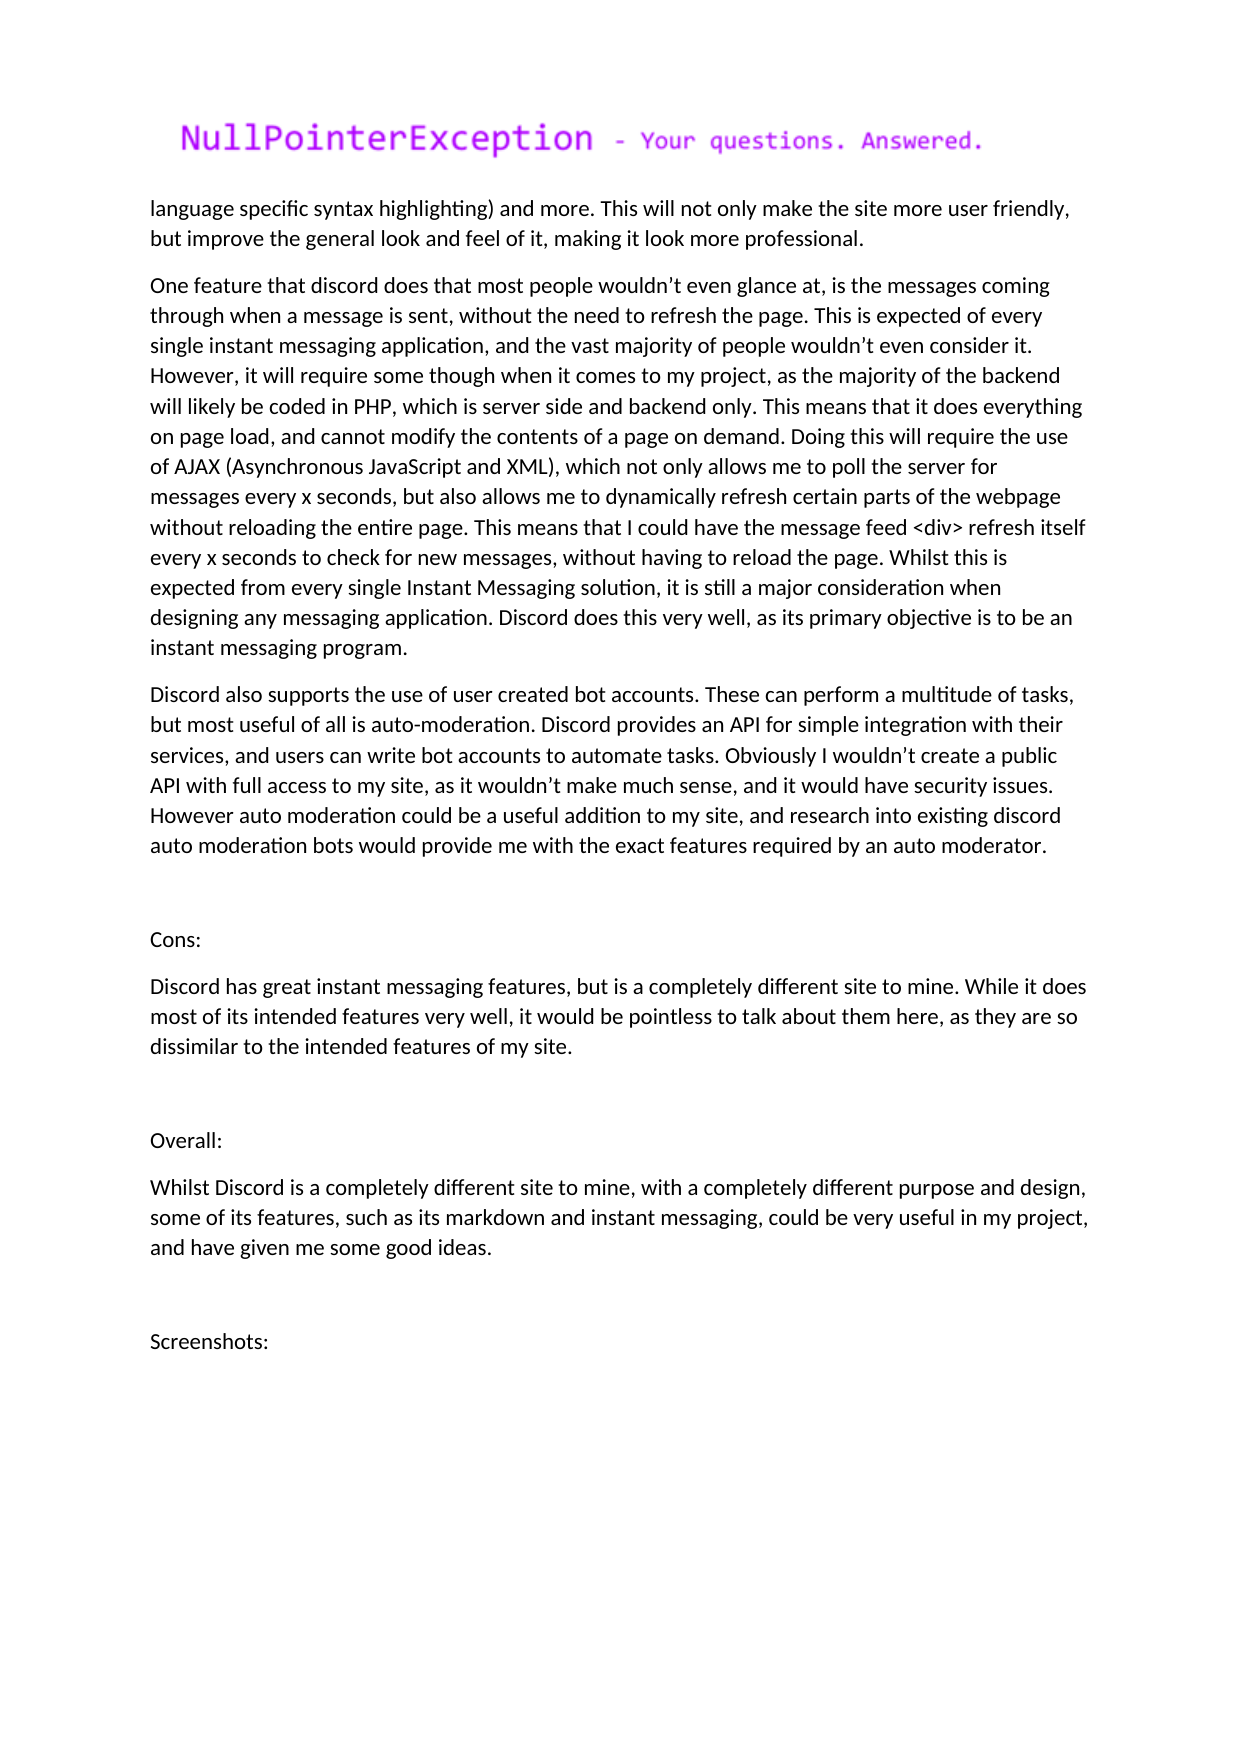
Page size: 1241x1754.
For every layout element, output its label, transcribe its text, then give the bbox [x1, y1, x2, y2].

text Cons: [150, 925, 1090, 953]
text Overall: [150, 1126, 1090, 1154]
text Discord has great instant messaging features, but is a completely different site to mine. While it does most of its intended features very well, it would be pointless to talk about them here, as they are so dissimilar to the intended features of my site. [150, 972, 1090, 1061]
picture [150, 73, 1091, 194]
text One feature that discord does that most people wouldn’t even glance at, is the messages coming through when a message is sent, without the need to refresh the page. This is expected of every single instant messaging application, and the vast majority of people wouldn’t even consider it. However, it will require some though when it comes to my project, as the majority of the backend will likely be coded in PHP, which is server side and backend only. This means that it does everything on page load, and cannot modify the contents of a page on demand. Doing this will require the use of AJAX (Asynchronous JavaScript and XML), which not only allows me to poll the server for messages every x seconds, but also allows me to dynamically refresh certain parts of the webpage without reloading the entire page. This means that I could have the message feed <div> refresh itself every x seconds to check for new messages, without having to reload the page. Whilst this is expected from every single Instant Messaging solution, it is still a major consideration when designing any messaging application. Discord does this very well, as its primary objective is to be an instant messaging program. [150, 271, 1090, 662]
text Whilst Discord is a completely different site to mine, with a completely different purpose and design, some of its features, such as its markdown and instant messaging, could be very useful in my project, and have given me some good ideas. [150, 1173, 1090, 1262]
text Discord also supports the use of user created bot accounts. These can perform a multitude of tasks, but most useful of all is auto-moderation. Discord provides an API for simple integration with their services, and users can write bot accounts to automate tasks. Obviously I wouldn’t create a public API with full access to my site, as it wouldn’t make much sense, and it would have security issues. However auto moderation could be a useful addition to my site, and research into existing discord auto moderation bots would provide me with the exact features required by an auto moderator. [150, 680, 1090, 859]
text Screenshots: [150, 1327, 1090, 1355]
